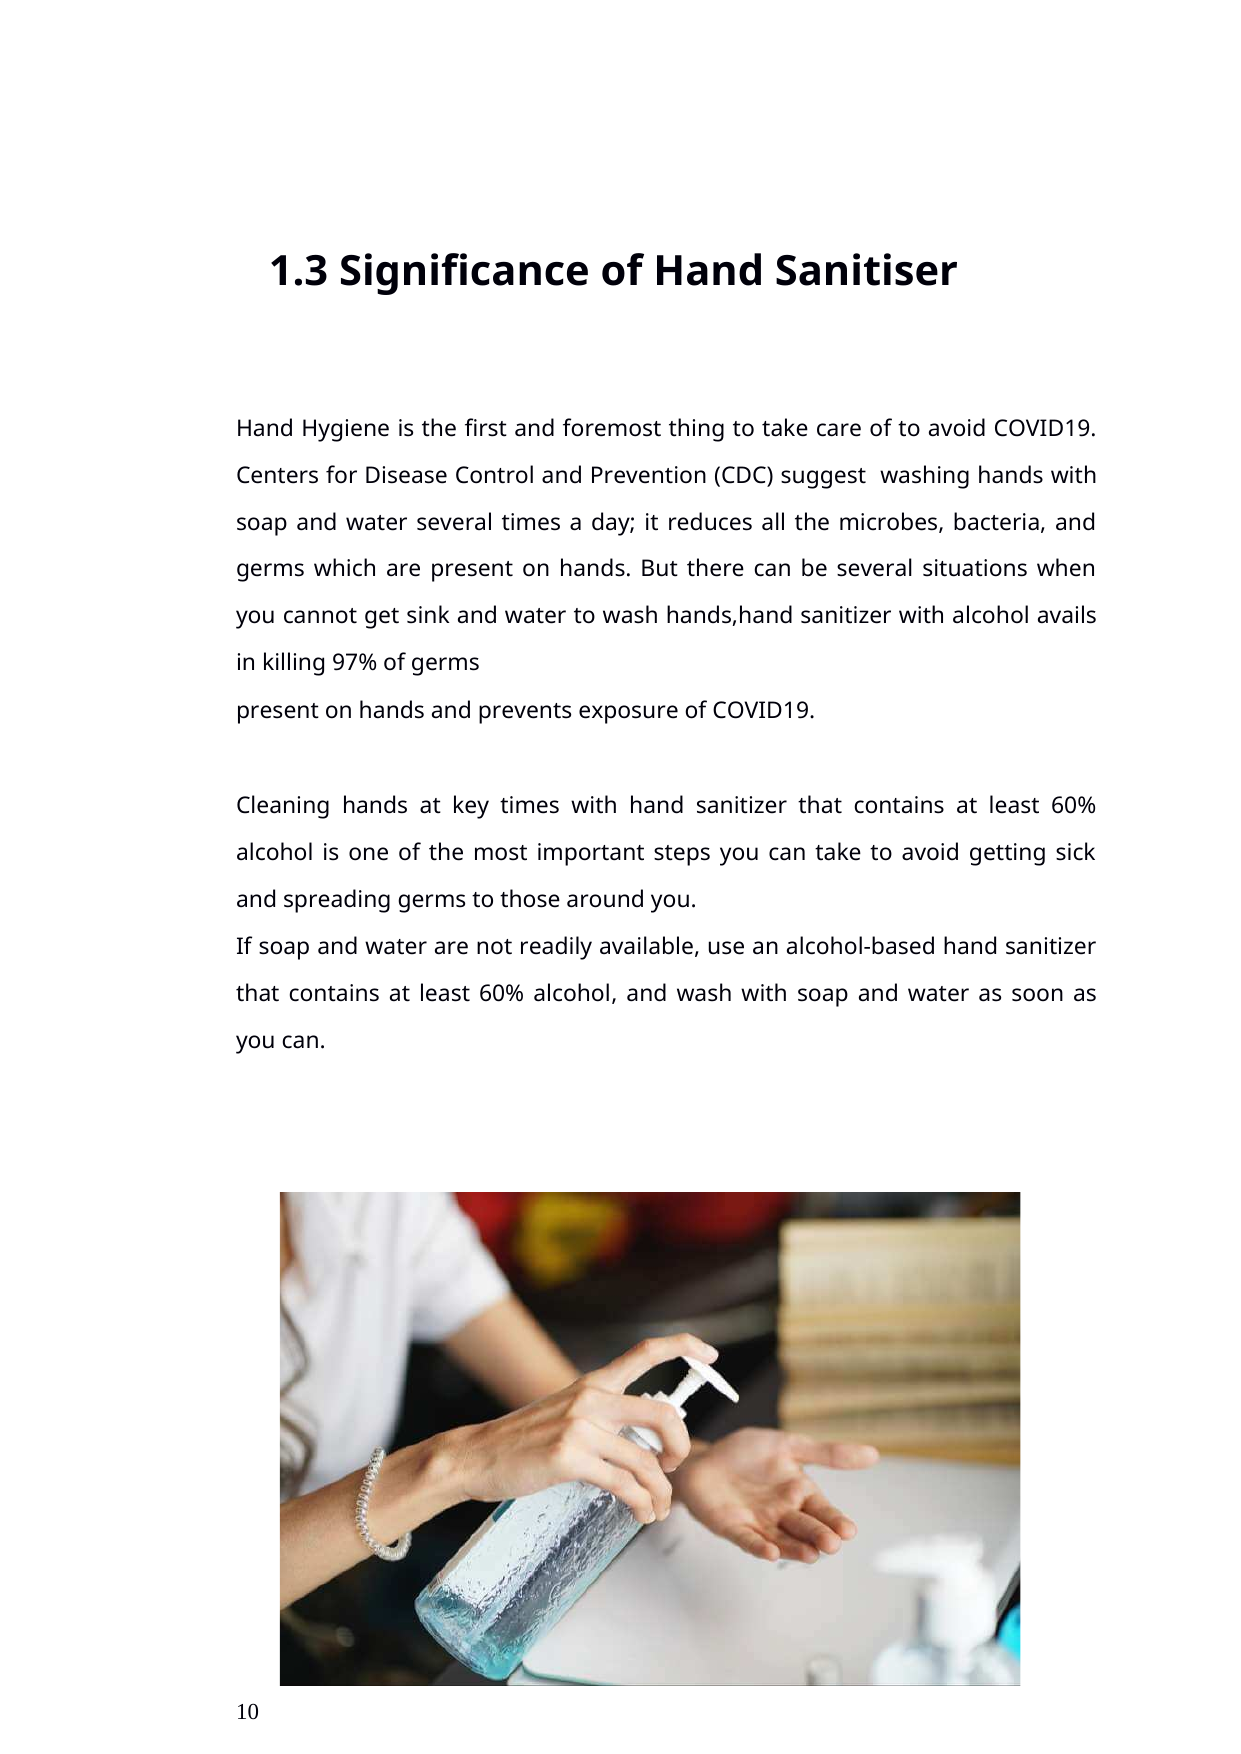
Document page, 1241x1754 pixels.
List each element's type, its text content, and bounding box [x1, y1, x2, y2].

text present on hands and prevents exposure of COVID19. [236, 694, 1098, 725]
text Hand Hygiene is the first and foremost thing to take care of to avoid COVID19. Centers for Disease Control and Prevention (CDC) suggest washing hands with soap and water several times a day; it reduces all the microbes, bacteria, and germs which are present on hands. But there can be several situations when you cannot get sink and water to wash hands,hand sanitizer with alcohol avails in killing 97% of germs [236, 412, 1098, 677]
text Cleaning hands at key times with hand sanitizer that contains at least 60% alcohol is one of the most important steps you can take to avoid getting sick and spreading germs to those around you. [236, 789, 1098, 914]
subtitle 1.3 Significance of Hand Sanitiser [268, 241, 1098, 297]
picture [279, 1192, 1021, 1686]
text If soap and water are not readily available, use an alcohol-based hand sanitizer that contains at least 60% alcohol, and wash with soap and water as soon as you can. [236, 930, 1098, 1055]
